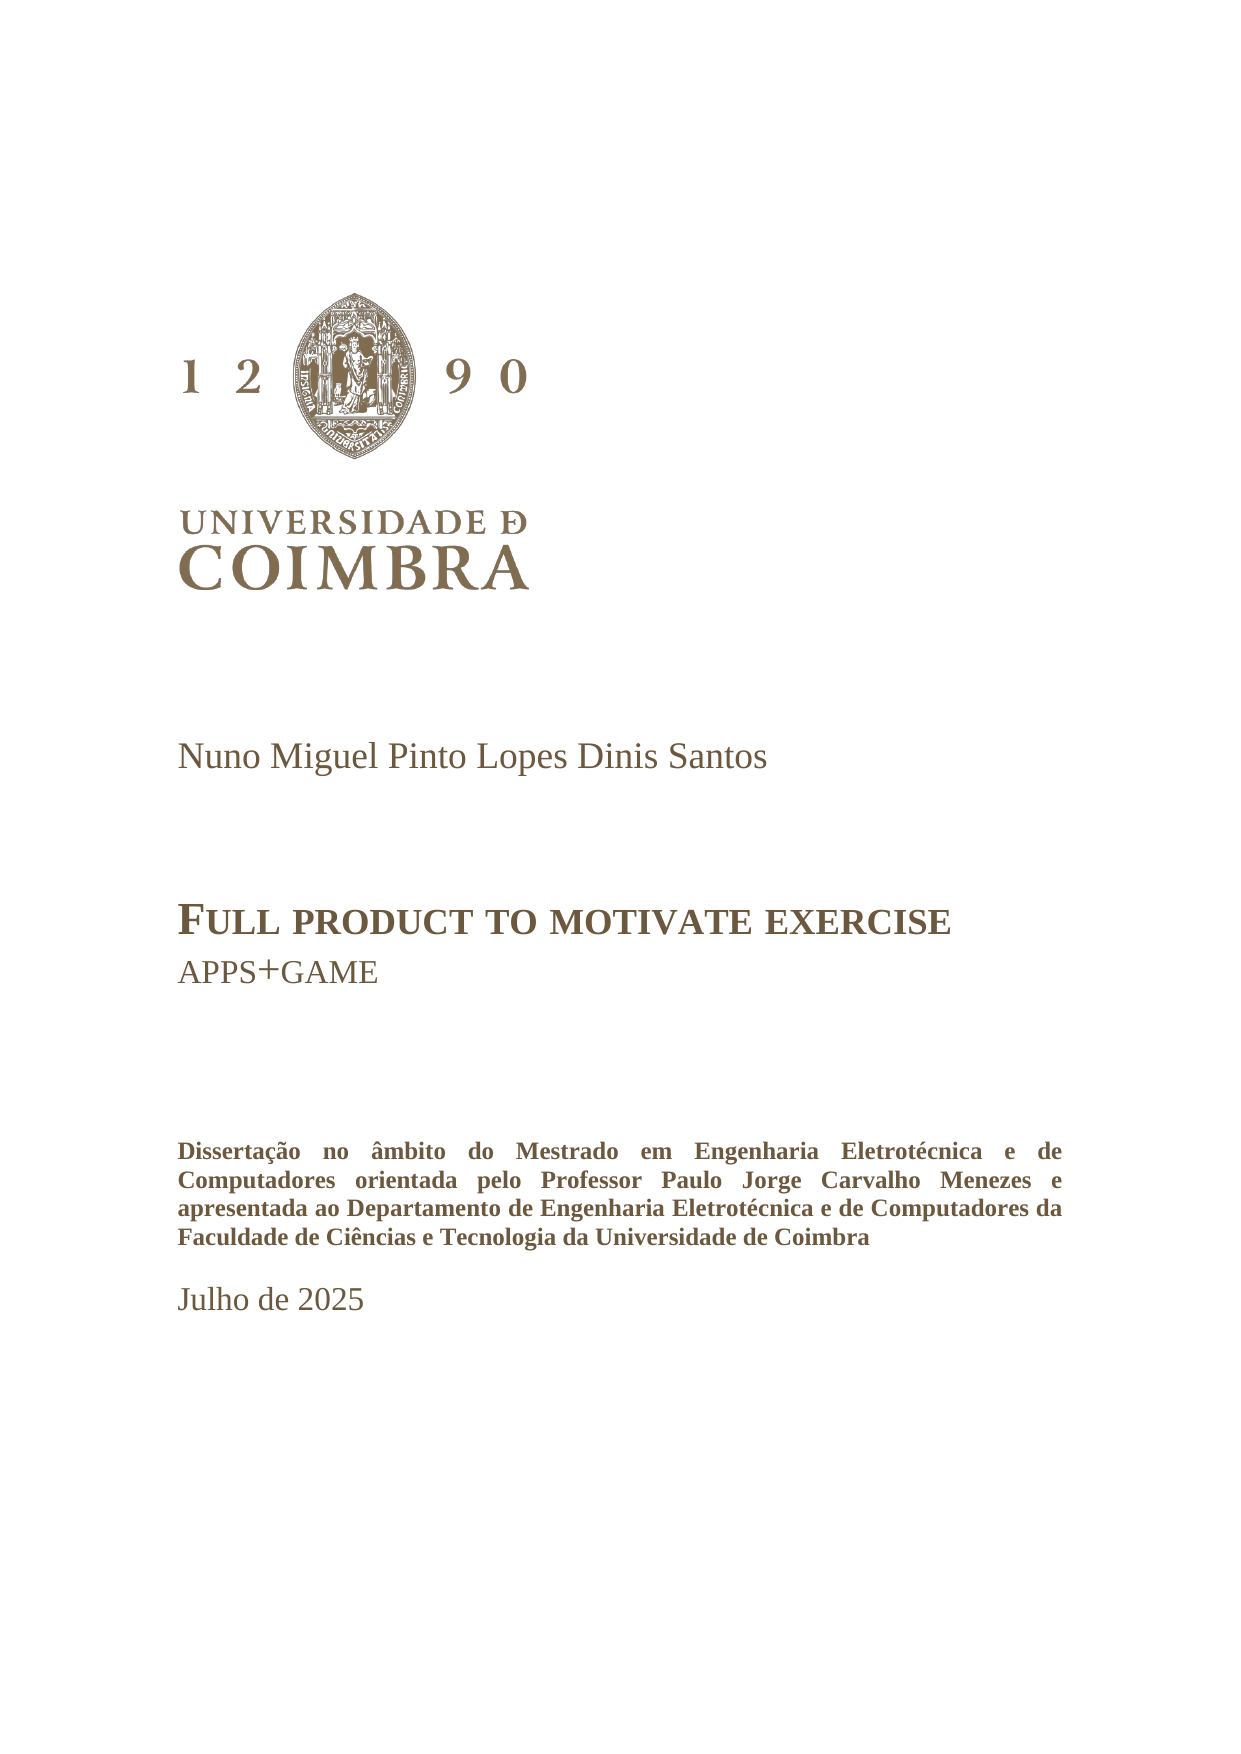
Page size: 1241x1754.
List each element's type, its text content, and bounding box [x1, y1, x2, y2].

text Julho de 2025 [177, 1280, 1063, 1318]
text Dissertação no âmbito do Mestrado em Engenharia Eletrotécnica e de Computadores orientada pelo Professor Paulo Jorge Carvalho Menezes e apresentada ao Departamento de Engenharia Eletrotécnica e de Computadores da Faculdade de Ciências e Tecnologia da Universidade de Coimbra [177, 1136, 1063, 1251]
picture [177, 293, 531, 590]
text Nuno Miguel Pinto Lopes Dinis Santos [177, 733, 1063, 777]
text Full product to motivate exercise [177, 892, 1063, 944]
text apps+game [177, 944, 1063, 992]
